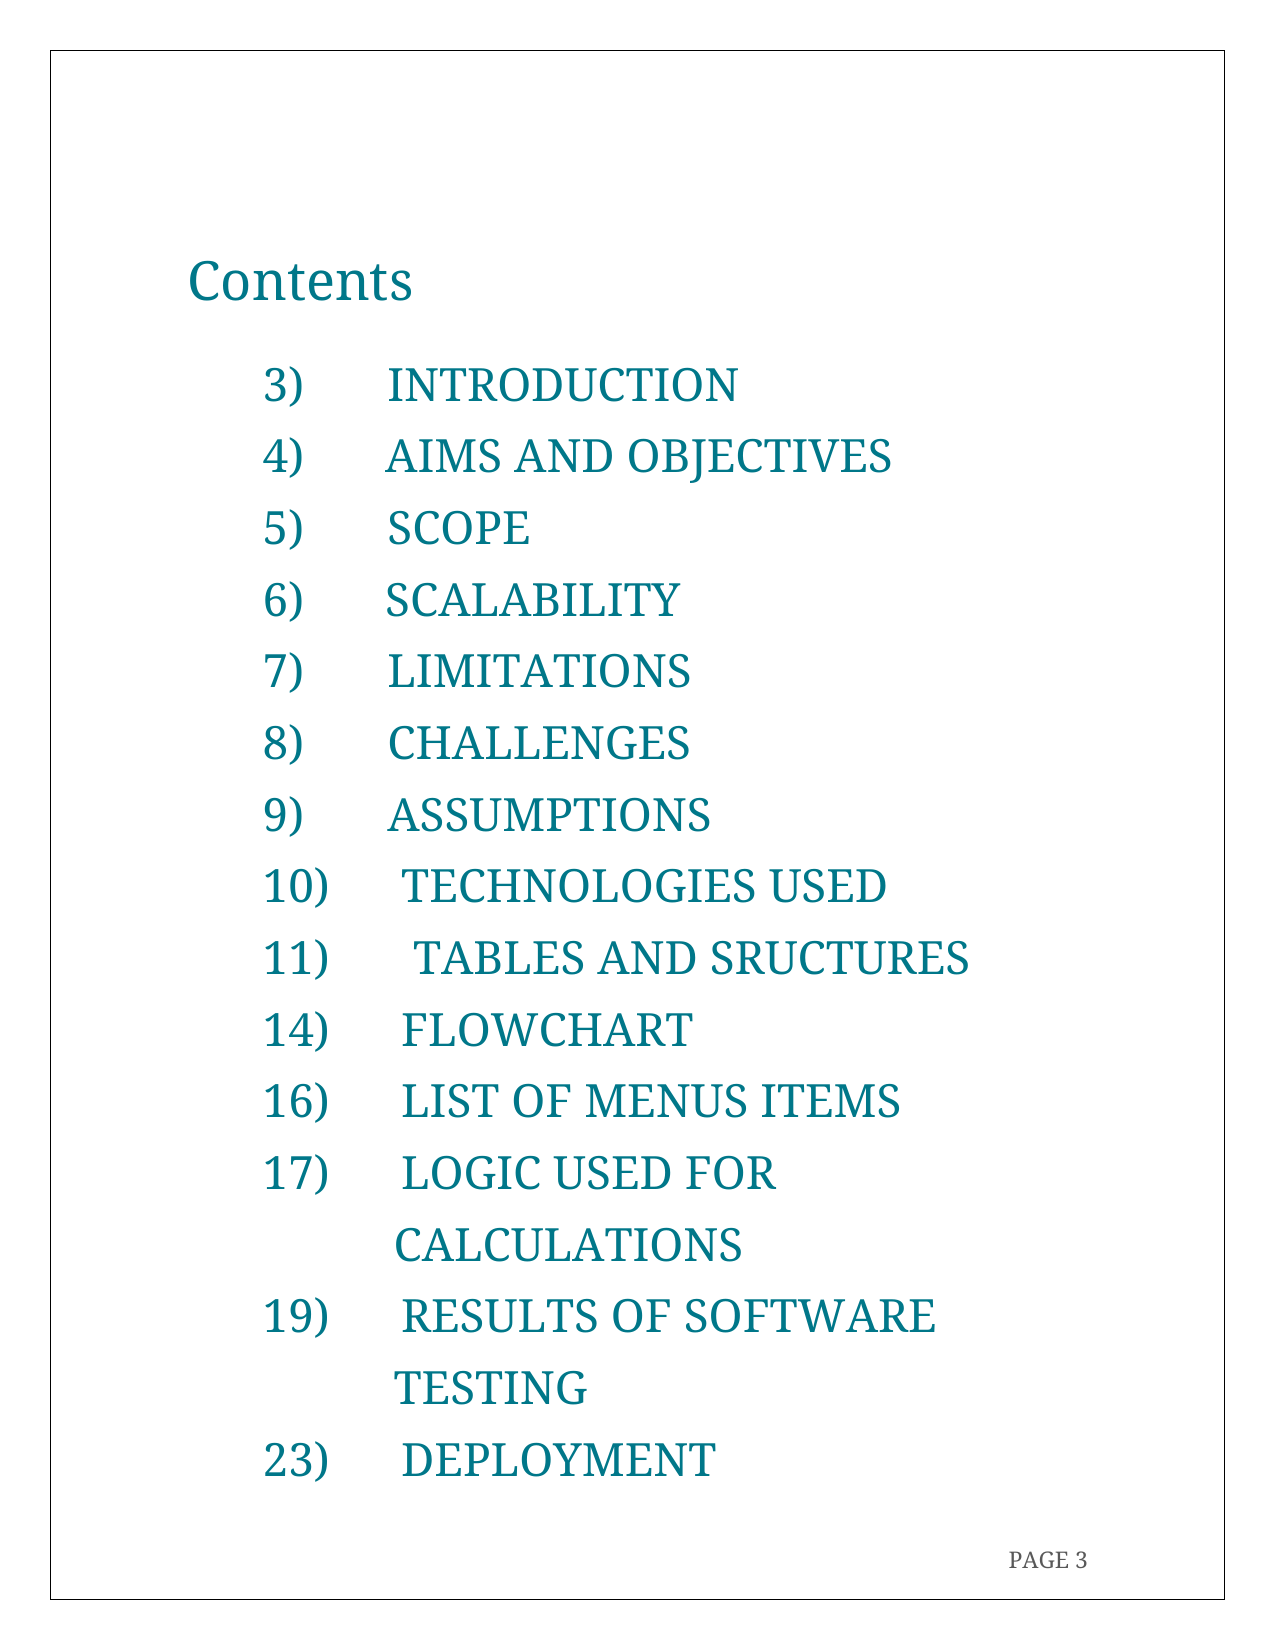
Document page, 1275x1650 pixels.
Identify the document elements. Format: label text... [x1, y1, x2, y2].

subtitle calculations [262, 1212, 1087, 1275]
subtitle 19) Results of software [262, 1284, 1087, 1346]
subtitle 11) Tables and sructures [262, 926, 1087, 988]
subtitle 16) List of MENUS items [262, 1069, 1087, 1131]
subtitle 5) scope [262, 496, 1087, 558]
subtitle 9) assumptions [262, 782, 1087, 845]
subtitle 8) challenges [262, 711, 1087, 773]
subtitle 4) Aims and objectives [262, 424, 1087, 486]
subtitle Contents [187, 242, 1087, 316]
subtitle 17) Logic used for [262, 1141, 1087, 1203]
subtitle 7) limitations [262, 639, 1087, 701]
subtitle 6) scalability [262, 567, 1087, 630]
subtitle 10) Technologies used [262, 854, 1087, 916]
subtitle 23) deployment [262, 1427, 1087, 1490]
subtitle 14) flowchart [262, 997, 1087, 1060]
subtitle 3) Introduction [262, 352, 1087, 415]
subtitle testing [262, 1356, 1087, 1418]
